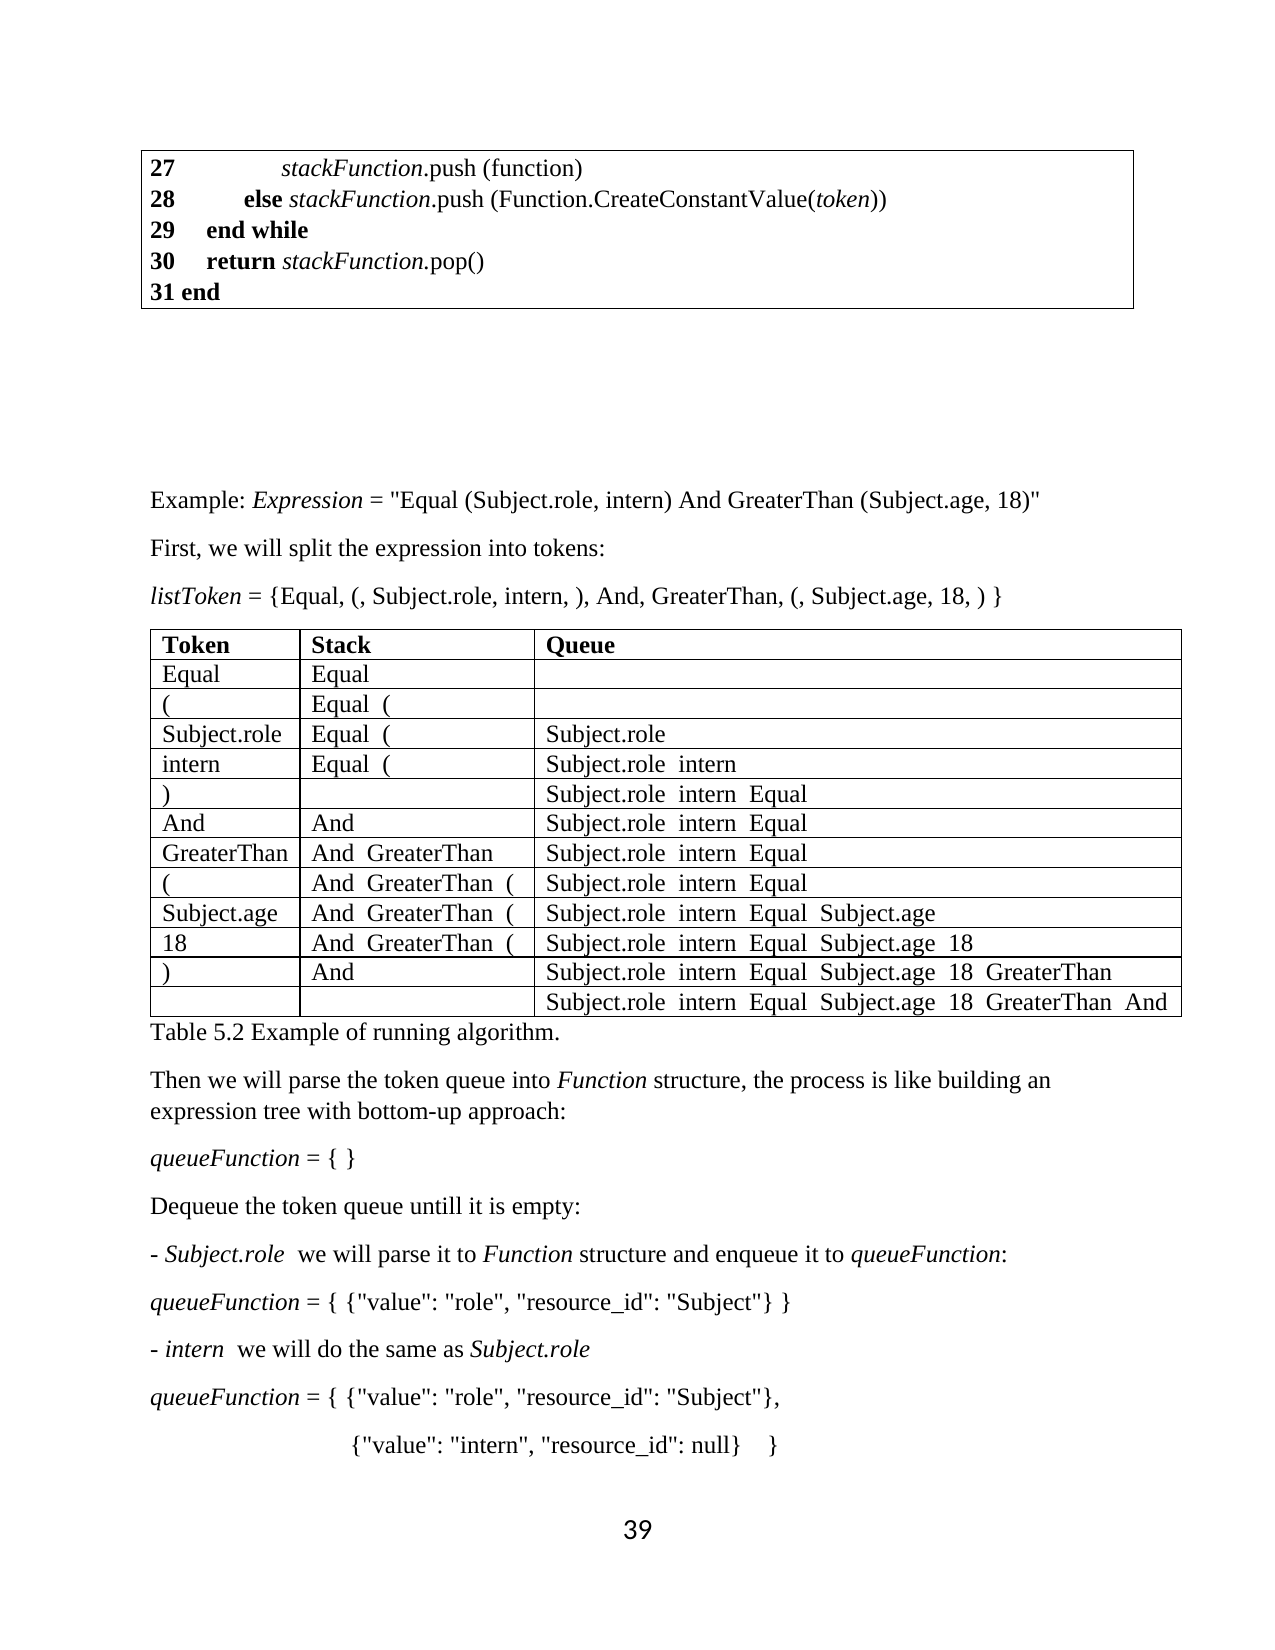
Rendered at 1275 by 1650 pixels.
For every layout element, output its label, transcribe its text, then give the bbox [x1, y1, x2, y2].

text Table 5.2 Example of running algorithm. [150, 1017, 1125, 1046]
text queueFunction = { } [150, 1143, 1125, 1172]
table_cell And [151, 809, 299, 837]
text 29 end while [142, 212, 1133, 243]
table_cell Subject.role intern Equal [535, 838, 1181, 867]
table_cell Subject.role intern Equal Subject.age [535, 898, 1181, 927]
text - intern we will do the same as Subject.role [150, 1334, 1125, 1363]
table_cell Subject.role [535, 719, 1181, 748]
table_cell ( [151, 868, 299, 897]
text First, we will split the expression into tokens: [150, 533, 1125, 562]
table_cell Equal [301, 660, 534, 688]
table_cell And GreaterThan ( [301, 868, 534, 897]
table_cell Subject.role intern Equal Subject.age 18 GreaterThan And [535, 987, 1181, 1016]
table_cell [535, 660, 1181, 688]
table_cell Equal [151, 660, 299, 688]
table_cell [151, 987, 299, 1016]
text 27 stackFunction.push (function) [142, 151, 1133, 181]
text 30 return stackFunction.pop() [142, 243, 1133, 274]
table_cell Subject.age [151, 898, 299, 927]
text Then we will parse the token queue into Function structure, the process is like building an expression tree with bottom-up approach: [150, 1065, 1125, 1124]
text queueFunction = { {"value": "role", "resource_id": "Subject"} } [150, 1287, 1125, 1315]
table_cell [301, 779, 534, 807]
table_header Queue [535, 630, 1181, 658]
table_cell And GreaterThan ( [301, 928, 534, 956]
text 28 else stackFunction.push (Function.CreateConstantValue(token)) [142, 181, 1133, 212]
table_header Token [151, 630, 299, 658]
table_cell [301, 987, 534, 1016]
table_cell ) [151, 958, 299, 986]
text - Subject.role we will parse it to Function structure and enqueue it to queueFunction: [150, 1239, 1125, 1268]
table_cell And [301, 809, 534, 837]
table_cell Equal ( [301, 749, 534, 778]
table_cell [535, 689, 1181, 718]
table_cell Subject.role intern [535, 749, 1181, 778]
table_cell 18 [151, 928, 299, 956]
table_cell And [301, 958, 534, 986]
table_cell Subject.role intern Equal [535, 868, 1181, 897]
text {"value": "intern", "resource_id": null} } [150, 1430, 1125, 1458]
table_cell And GreaterThan [301, 838, 534, 867]
text queueFunction = { {"value": "role", "resource_id": "Subject"}, [150, 1382, 1125, 1411]
table_cell ) [151, 779, 299, 807]
table_cell Equal ( [301, 719, 534, 748]
table_cell Equal ( [301, 689, 534, 718]
table_cell intern [151, 749, 299, 778]
text Dequeue the token queue untill it is empty: [150, 1191, 1125, 1220]
table_header Stack [301, 630, 534, 658]
text Example: Expression = "Equal (Subject.role, intern) And GreaterThan (Subject.age, 18)" [150, 486, 1125, 514]
table_cell Subject.role intern Equal [535, 809, 1181, 837]
table_cell Subject.role intern Equal Subject.age 18 GreaterThan [535, 958, 1181, 986]
table_cell Subject.role [151, 719, 299, 748]
text 31 end [142, 274, 1133, 308]
table_cell Subject.role intern Equal Subject.age 18 [535, 928, 1181, 956]
table_cell ( [151, 689, 299, 718]
table_cell Subject.role intern Equal [535, 779, 1181, 807]
text listToken = {Equal, (, Subject.role, intern, ), And, GreaterThan, (, Subject.age, 18, ) } [150, 581, 1125, 610]
table_cell GreaterThan [151, 838, 299, 867]
table_cell And GreaterThan ( [301, 898, 534, 927]
